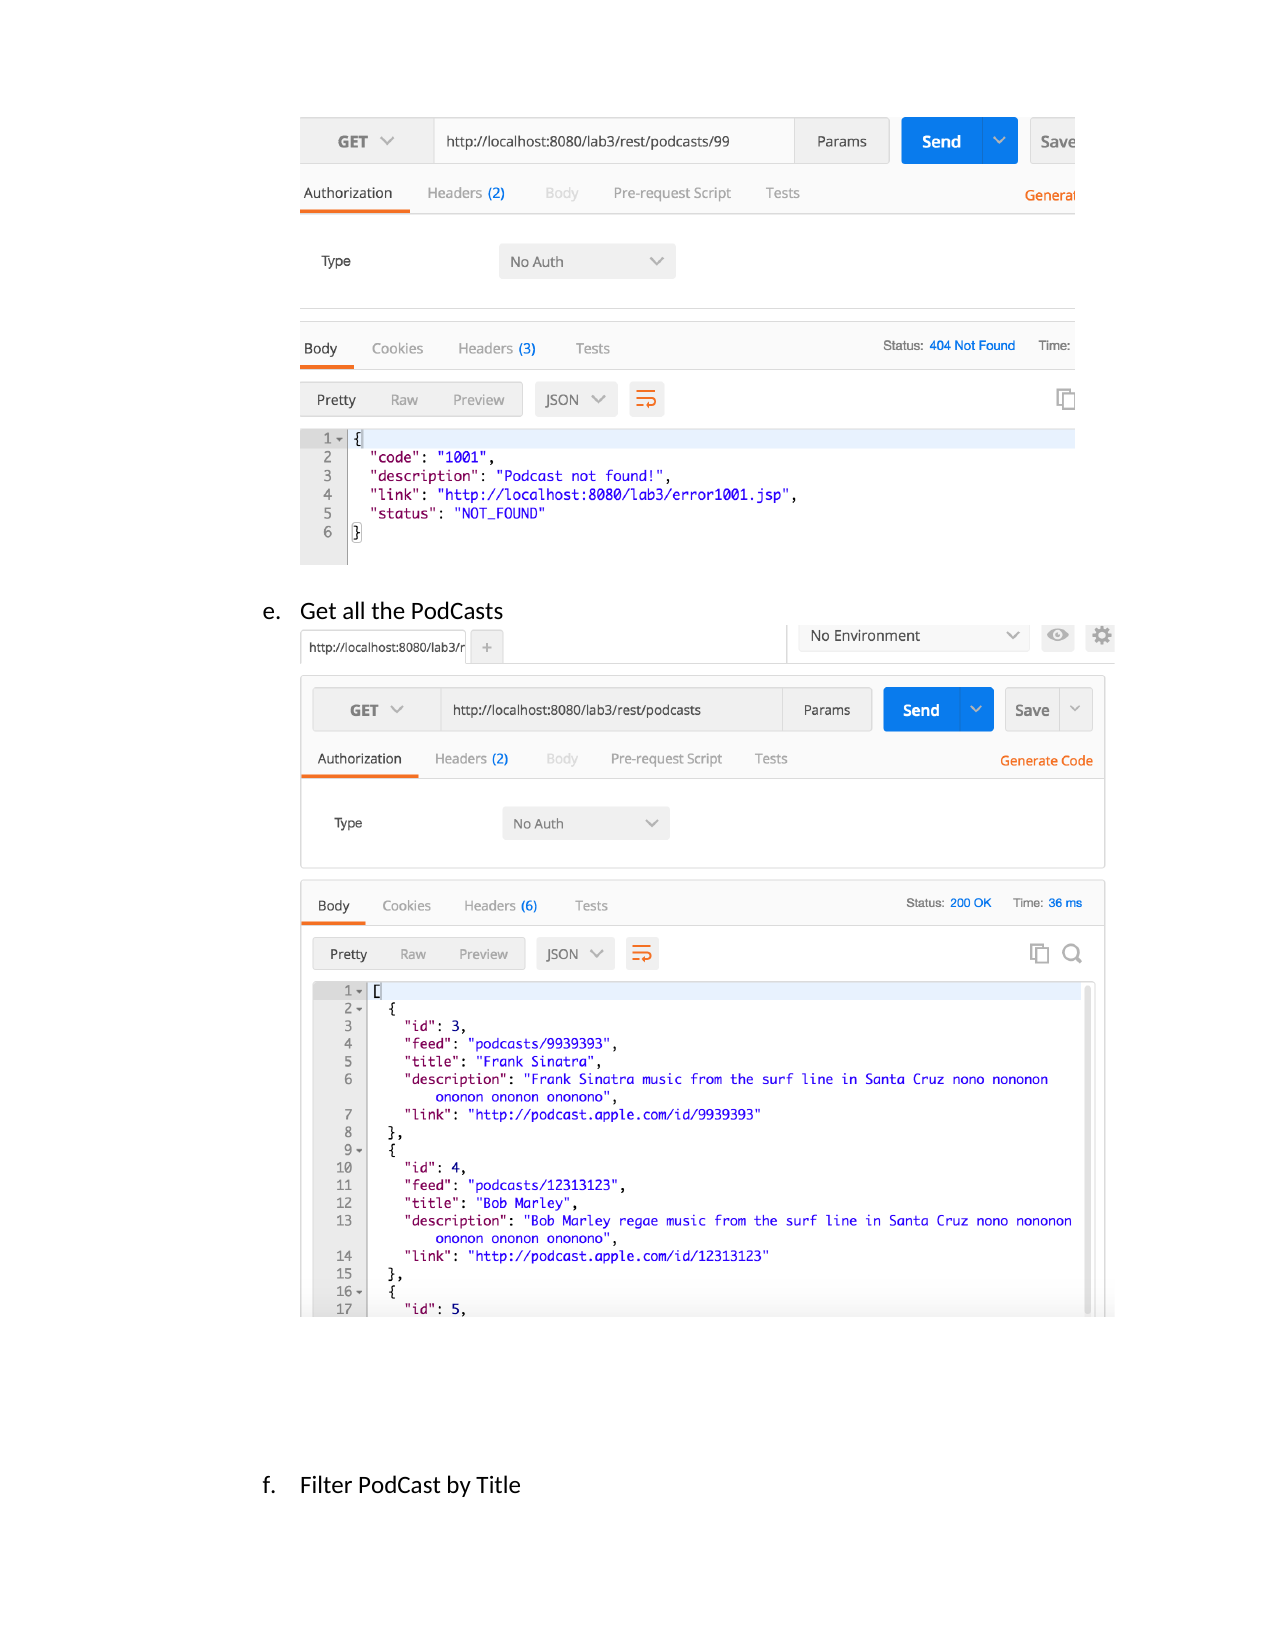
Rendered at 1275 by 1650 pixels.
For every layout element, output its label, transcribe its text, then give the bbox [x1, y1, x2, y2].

picture [300, 117, 1075, 565]
list Filter PodCast by Title [262, 1469, 1125, 1500]
picture [300, 625, 1115, 1317]
